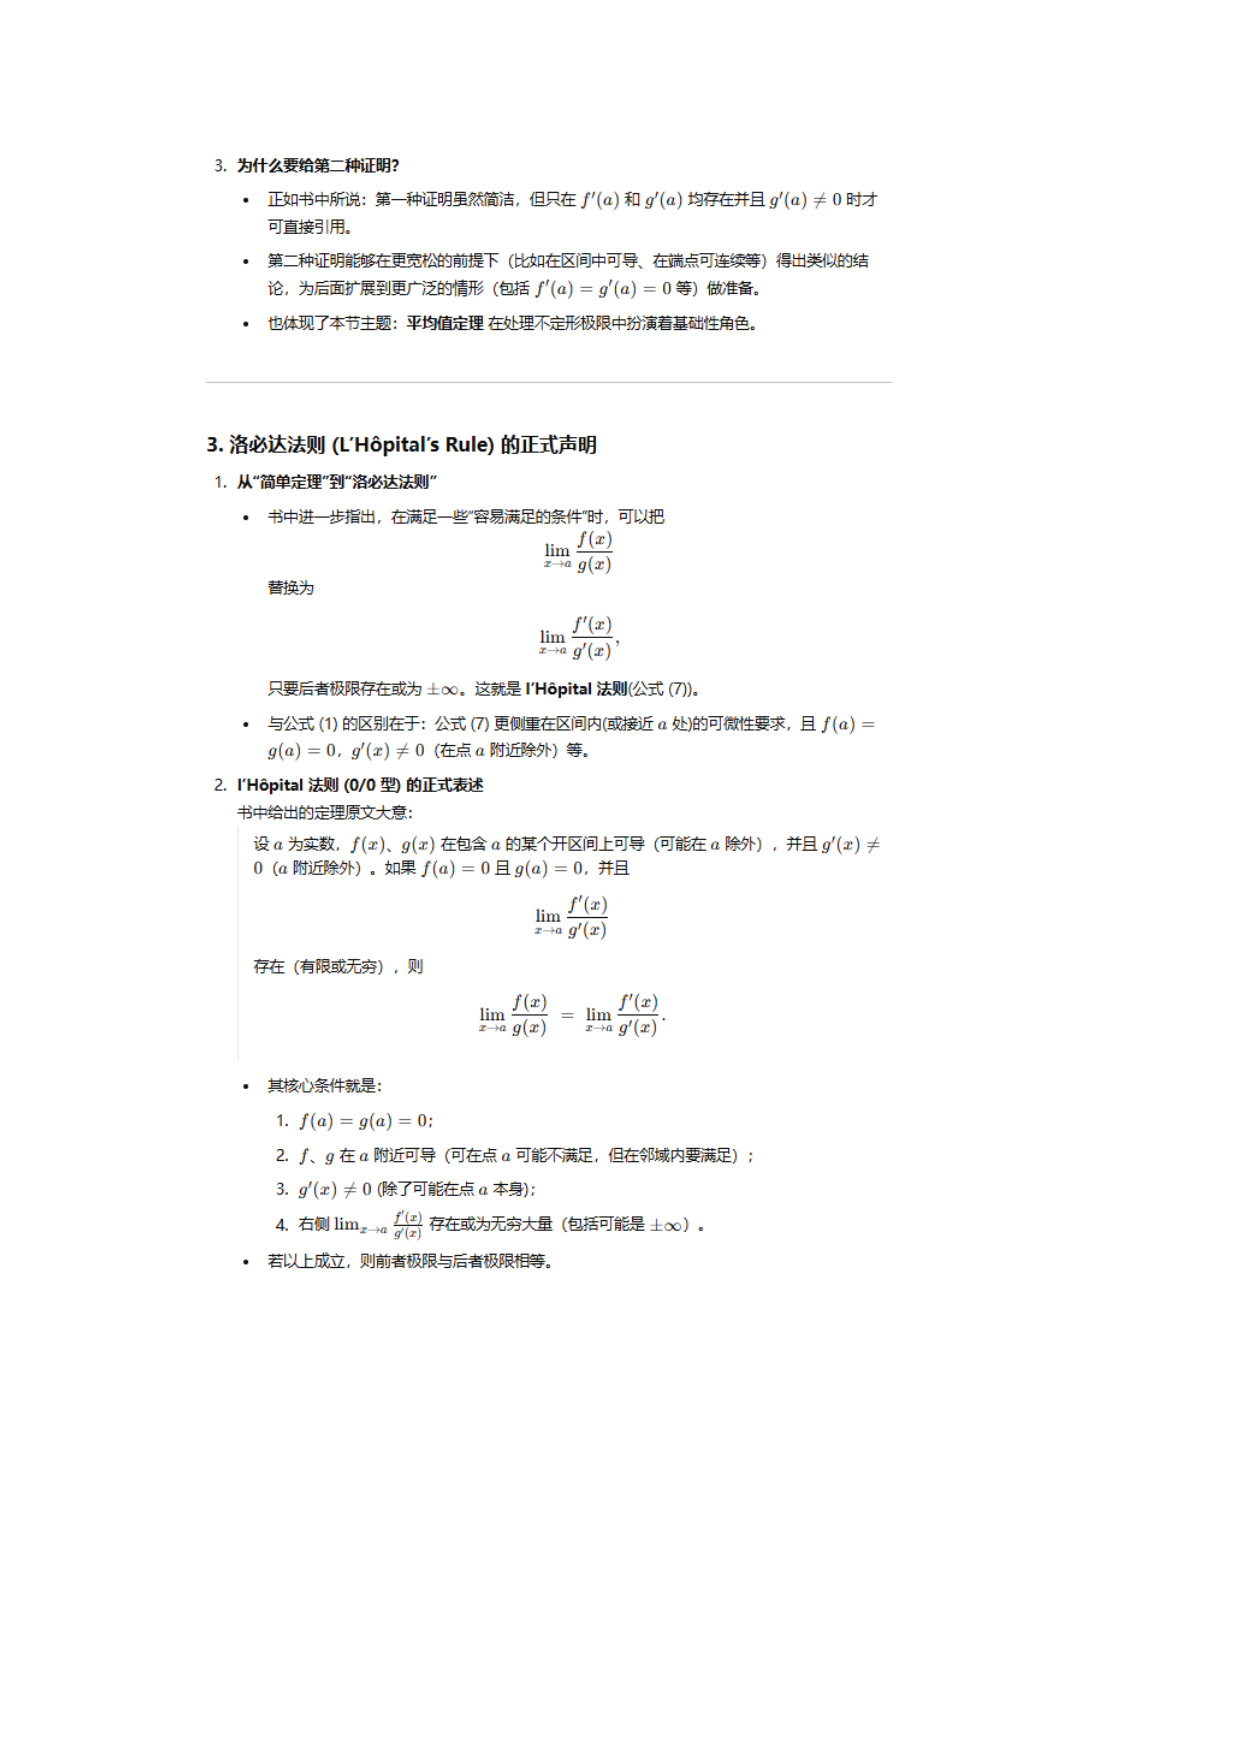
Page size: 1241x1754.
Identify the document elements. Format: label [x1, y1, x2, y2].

picture [187, 152, 1053, 1279]
